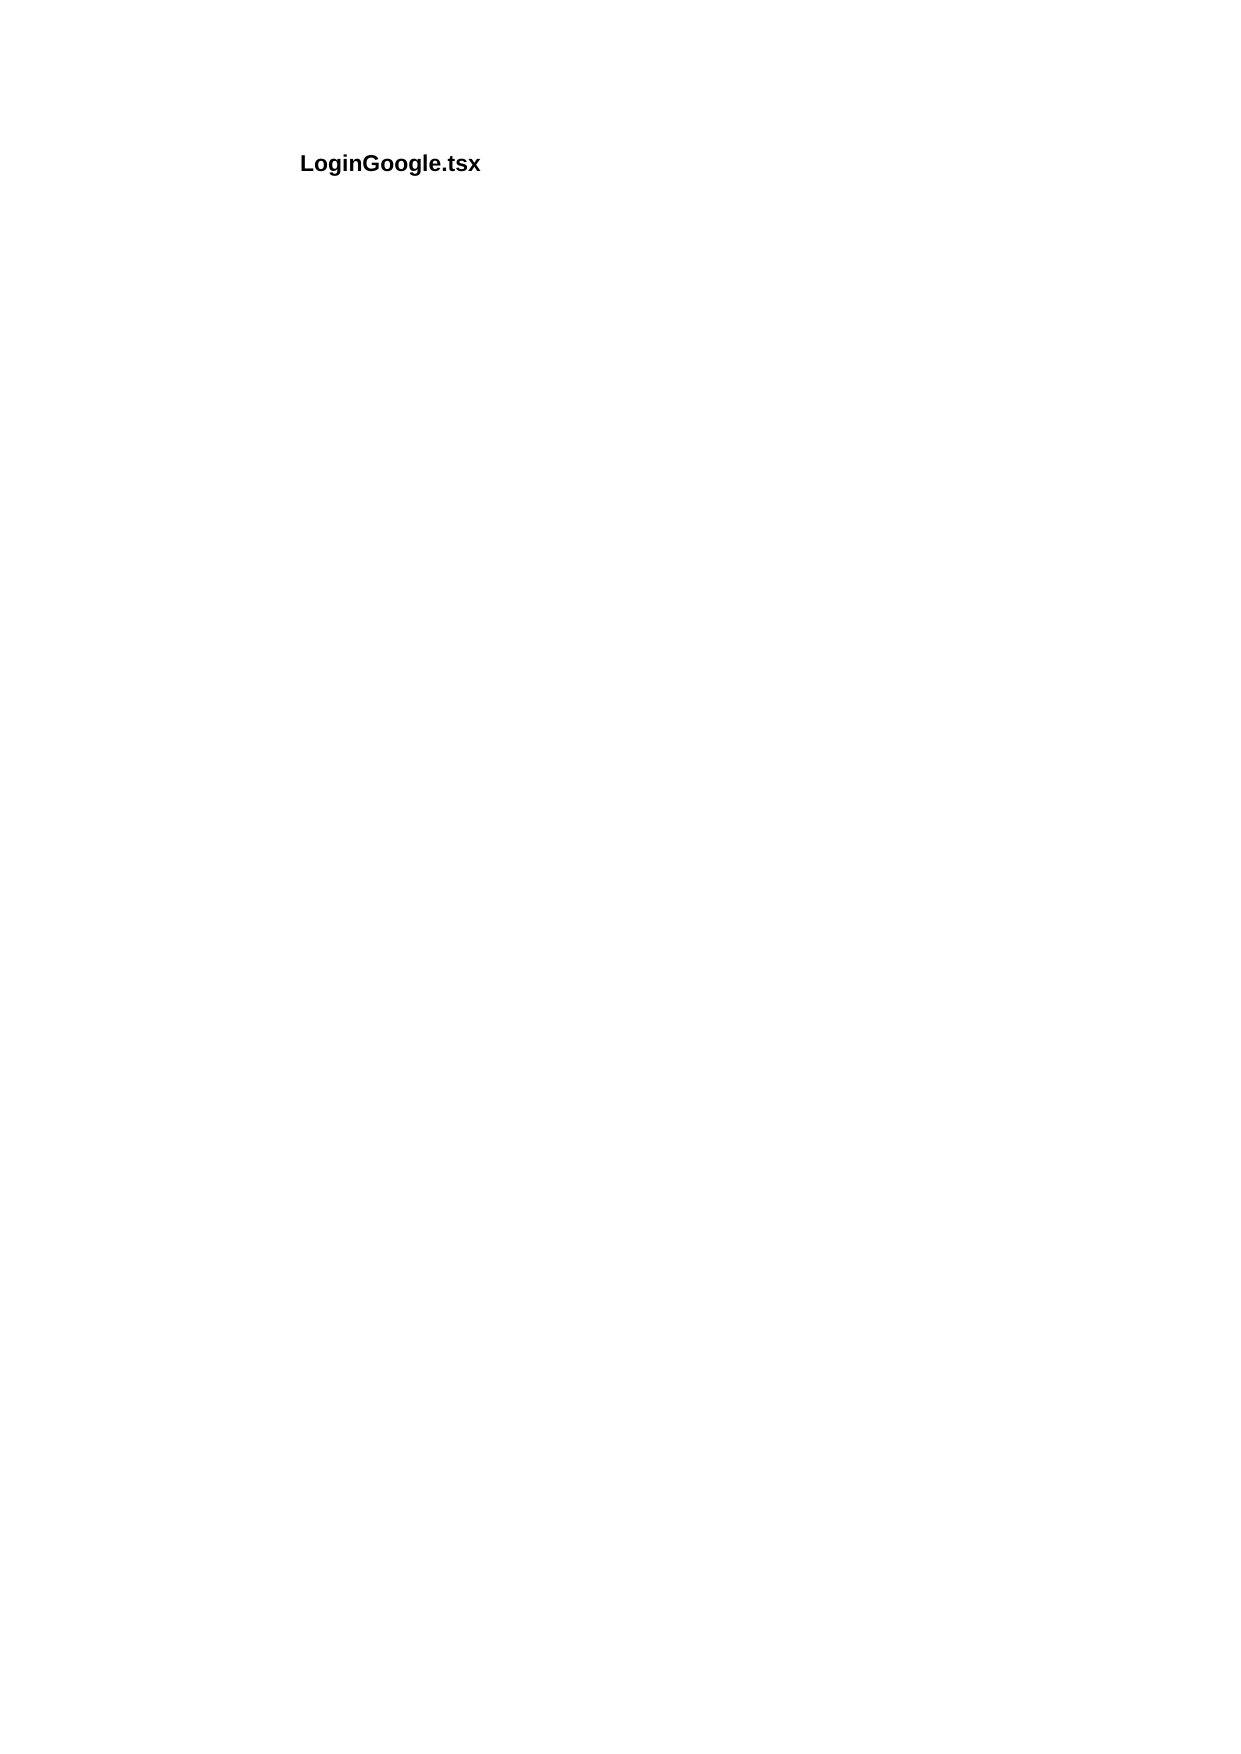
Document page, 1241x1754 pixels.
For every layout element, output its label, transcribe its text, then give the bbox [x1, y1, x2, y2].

text LoginGoogle.tsx [300, 150, 1090, 176]
